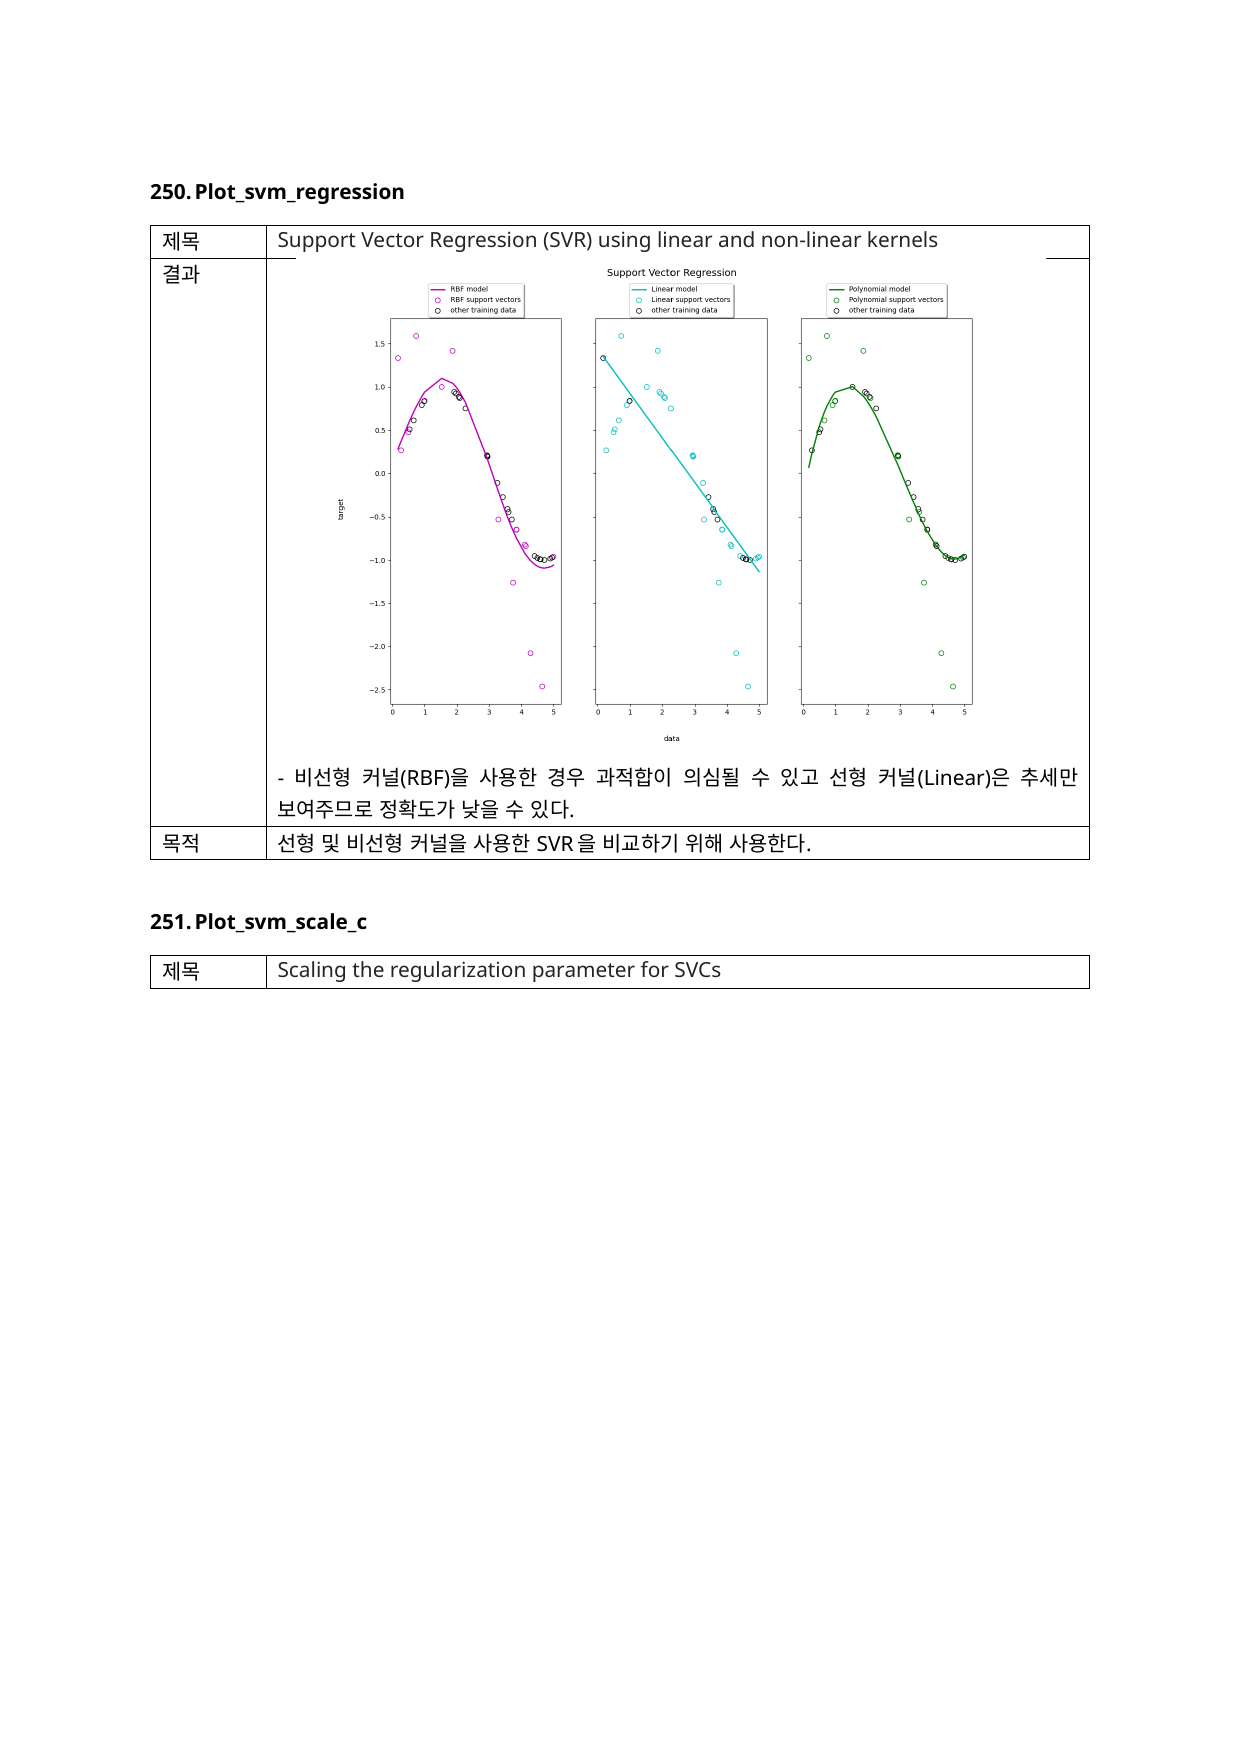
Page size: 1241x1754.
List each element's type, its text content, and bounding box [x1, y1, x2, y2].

table_cell - 비선형 커널(RBF)을 사용한 경우 과적합이 의심될 수 있고 선형 커널(Linear)은 추세만 보여주므로 정확도가 낮을 수 있다. [267, 259, 1089, 826]
subtitle Plot_svm_scale_c [150, 907, 1090, 936]
table_header Scaling the regularization parameter for SVCs [267, 956, 1089, 988]
table_header Support Vector Regression (SVR) using linear and non-linear kernels [267, 226, 1089, 258]
table_header 제목 [151, 226, 266, 258]
table_cell 결과 [151, 259, 266, 826]
subtitle Plot_svm_regression [150, 177, 1090, 206]
table_header 제목 [151, 956, 266, 988]
table_cell 목적 [151, 827, 266, 859]
table_cell 선형 및 비선형 커널을 사용한 SVR을 비교하기 위해 사용한다. [267, 827, 1089, 859]
